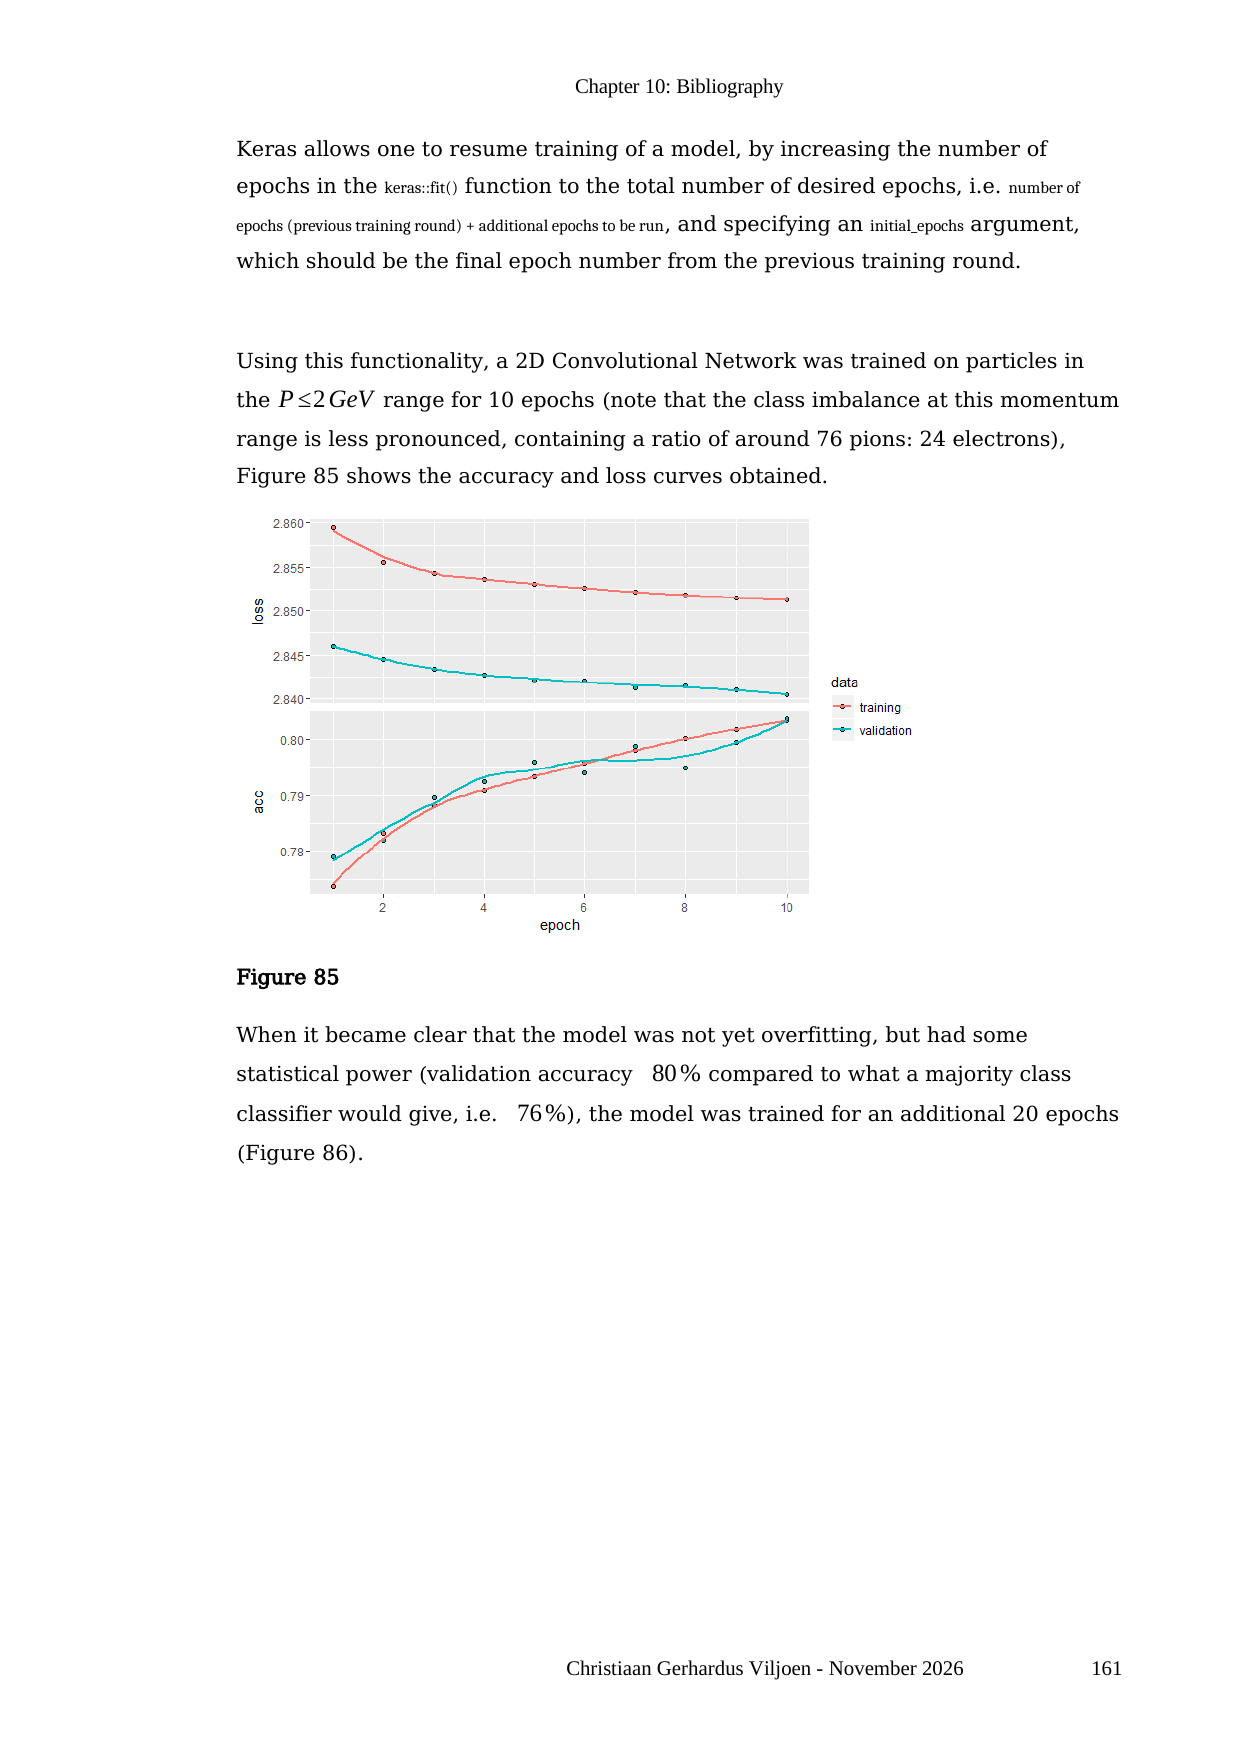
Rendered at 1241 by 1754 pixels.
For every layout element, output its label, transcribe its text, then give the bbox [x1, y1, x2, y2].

text Keras allows one to resume training of a model, by increasing the number of epochs in the keras::fit() function to the total number of desired epochs, i.e. number of epochs (previous training round) + additional epochs to be run, and specifying an initial_epochs argument, which should be the final epoch number from the previous training round. [236, 135, 1122, 273]
picture [236, 513, 926, 939]
text Figure [236, 963, 1122, 988]
